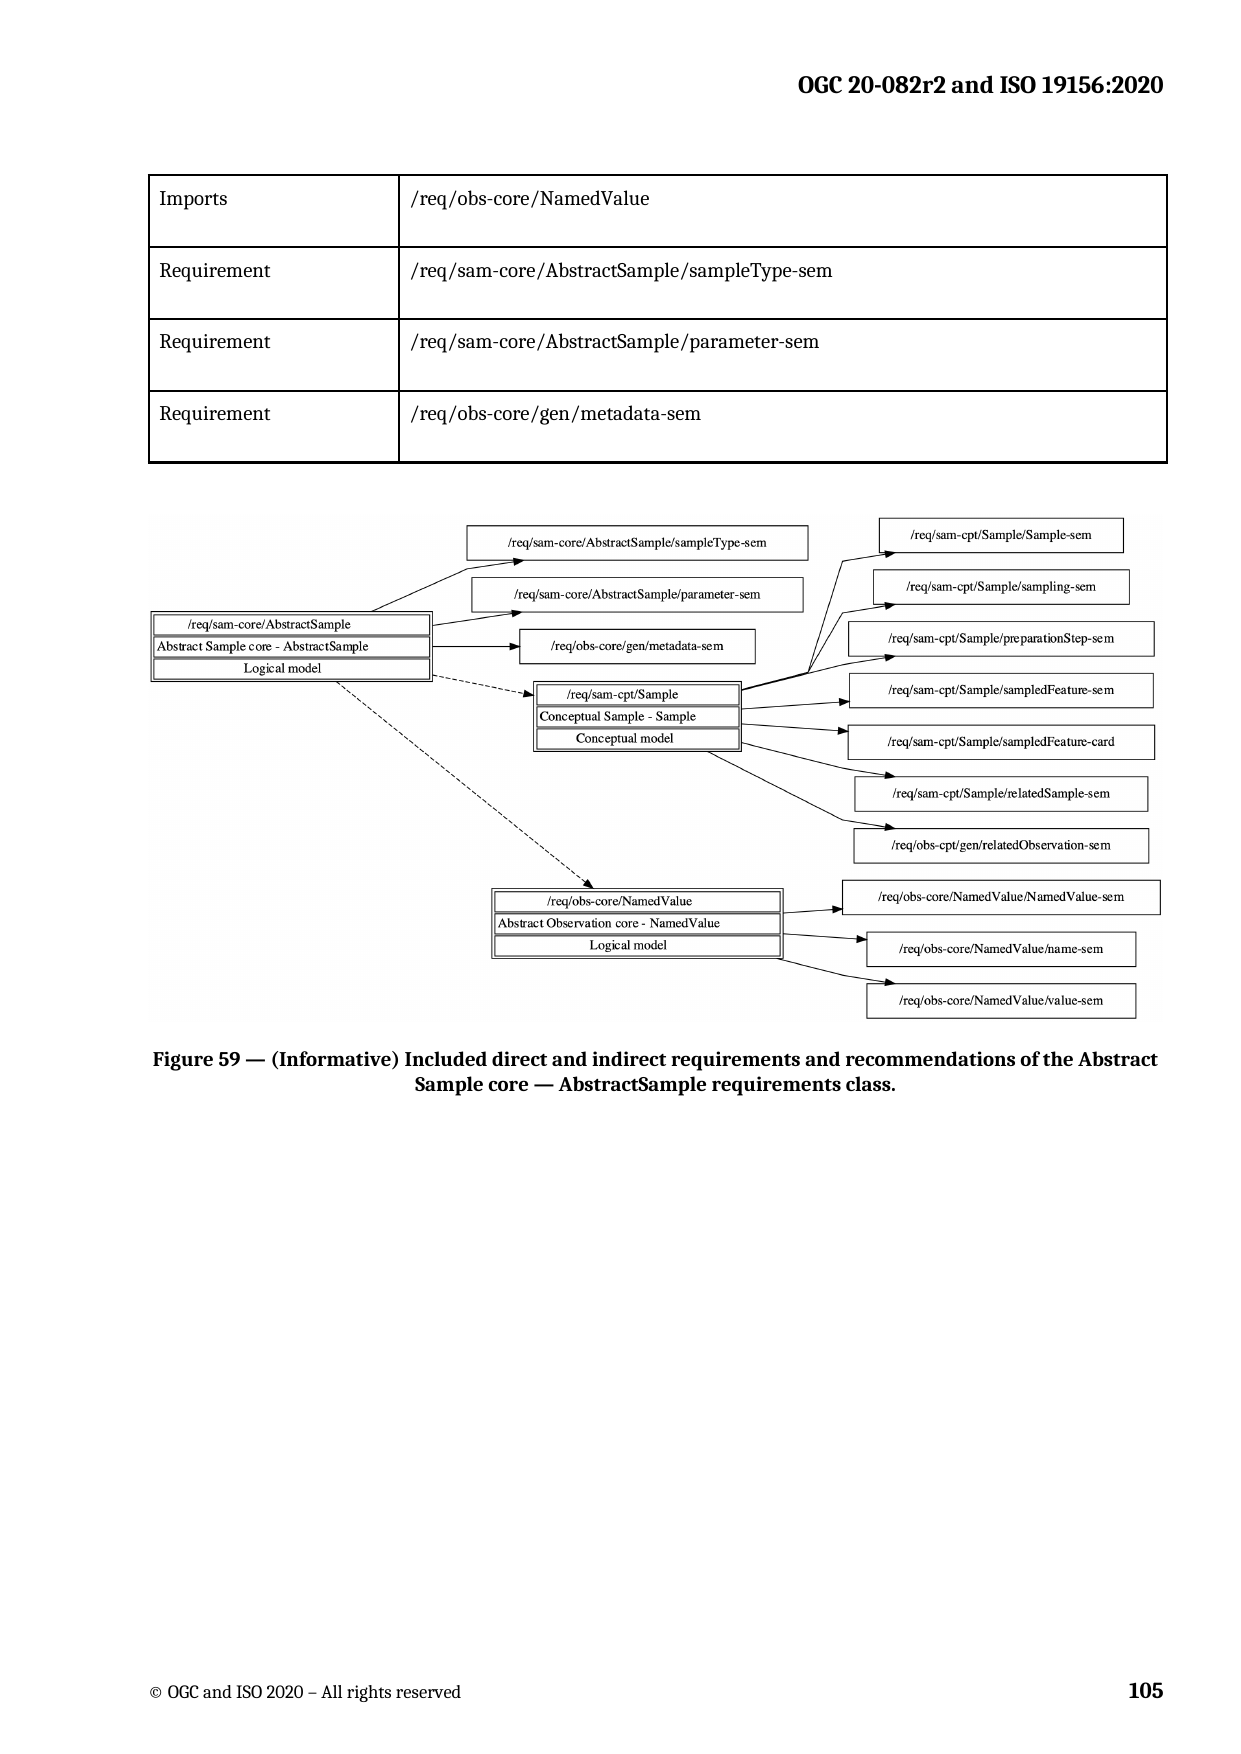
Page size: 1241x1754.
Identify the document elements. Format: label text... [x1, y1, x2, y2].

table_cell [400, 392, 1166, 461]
table_cell Requirement [150, 320, 398, 389]
table_cell /req/obs-core/NamedValue [400, 176, 1166, 246]
table_cell Requirement [150, 248, 398, 318]
picture [147, 514, 1164, 1022]
text Figure — (Informative) Included direct and indirect requirements and recommendations of the Abstract Sample core — AbstractSample requirements class. [148, 1047, 1163, 1097]
table_cell /req/sam-core/AbstractSample/sampleType-sem [400, 248, 1166, 318]
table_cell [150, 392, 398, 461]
table_cell /req/sam-core/AbstractSample/parameter-sem [400, 320, 1166, 389]
table_cell Imports [150, 176, 398, 246]
